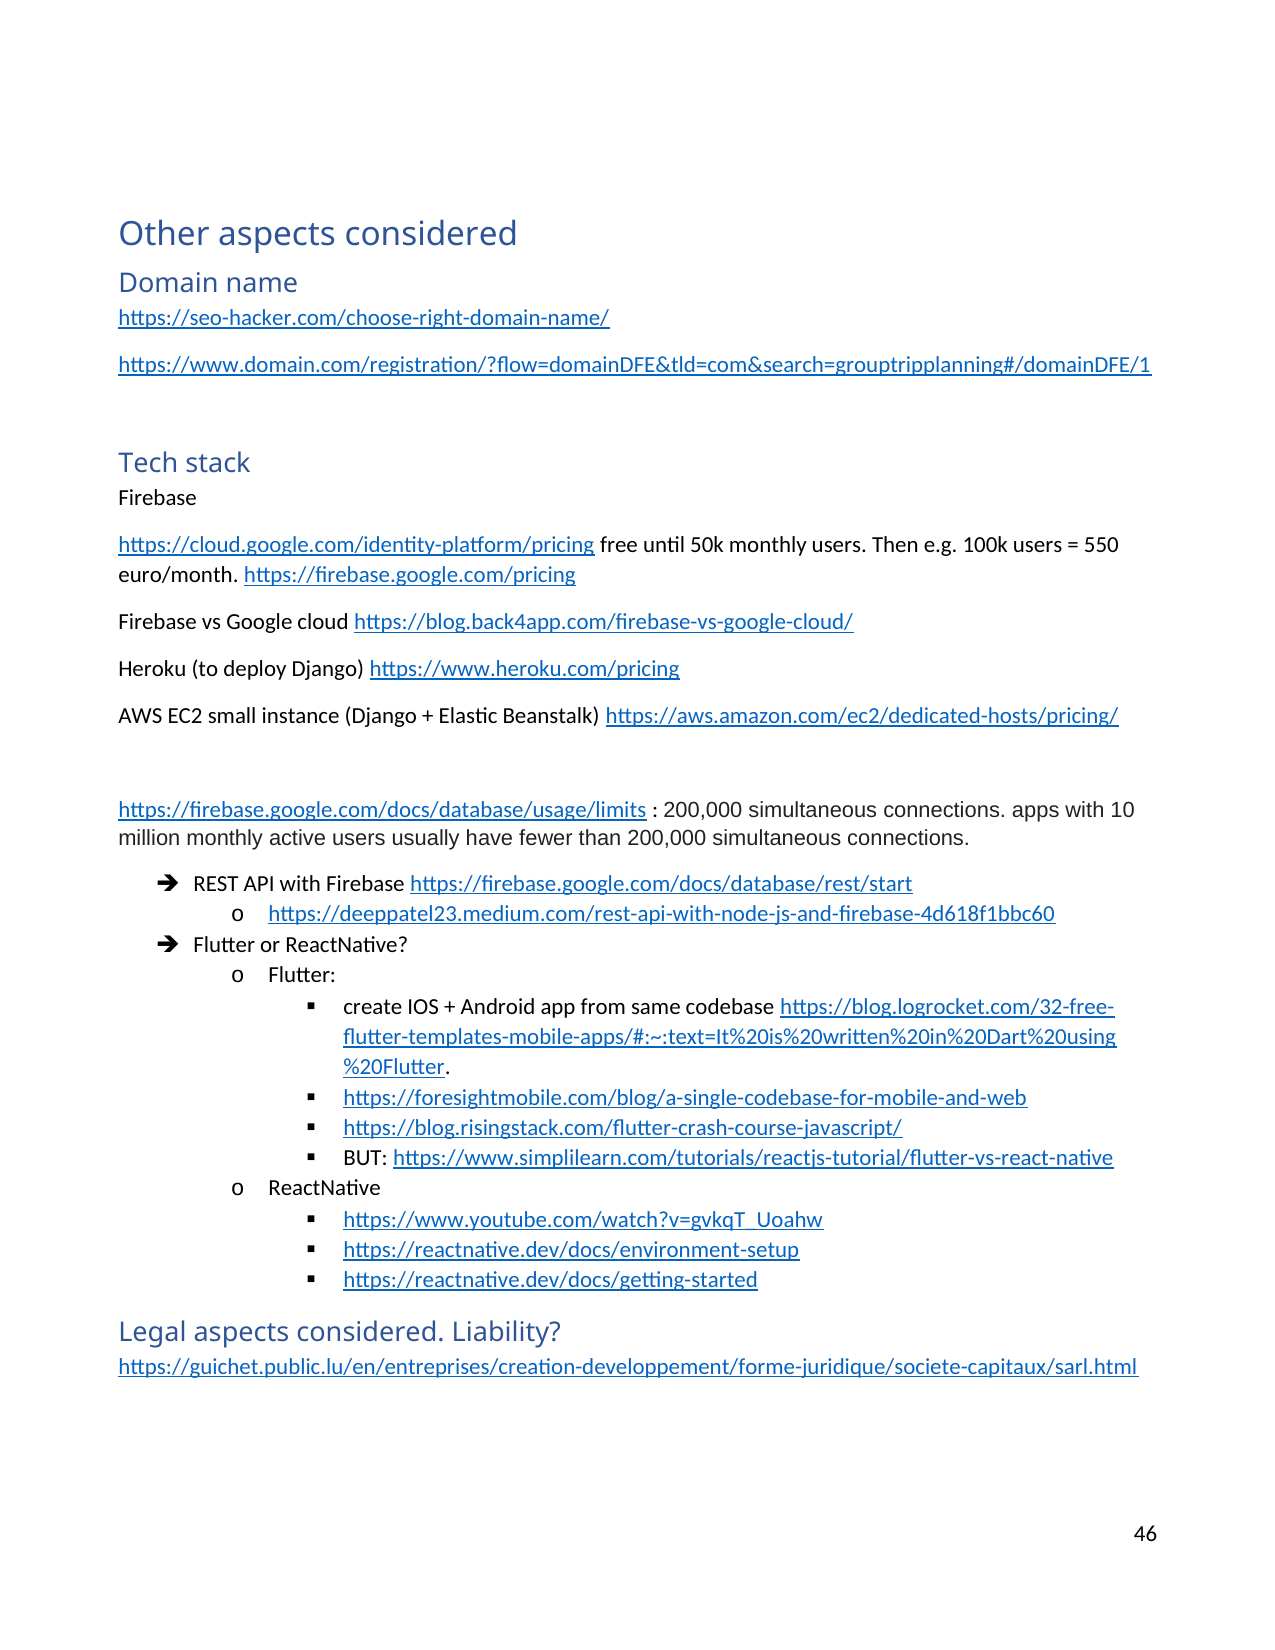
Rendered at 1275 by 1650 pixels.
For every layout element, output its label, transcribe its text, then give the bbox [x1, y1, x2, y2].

text https://guichet.public.lu/en/entreprises/creation-developpement/forme-juridique/societe-capitaux/sarl.html [118, 1352, 1157, 1380]
list https://reactnative.dev/docs/environment-setup [306, 1235, 1157, 1263]
list https://deeppatel23.medium.com/rest-api-with-node-js-and-firebase-4d618f1bbc60 [231, 899, 1157, 928]
text Firebase vs Google cloud https://blog.back4app.com/firebase-vs-google-cloud/ [118, 607, 1157, 635]
list https://reactnative.dev/docs/getting-started [306, 1265, 1157, 1293]
text https://cloud.google.com/identity-platform/pricing free until 50k monthly users. Then e.g. 100k users = 550 euro/month. https://firebase.google.com/pricing [118, 530, 1157, 588]
list ReactNative [231, 1173, 1157, 1202]
list https://foresightmobile.com/blog/a-single-codebase-for-mobile-and-web [306, 1083, 1157, 1111]
list https://blog.risingstack.com/flutter-crash-course-javascript/ [306, 1113, 1157, 1141]
text https://www.domain.com/registration/?flow=domainDFE&tld=com&search=grouptripplanning#/domainDFE/1 [118, 350, 1157, 378]
list create IOS + Android app from same codebase https://blog.logrocket.com/32-free-flutter-templates-mobile-apps/#:~:text=It%20is%20written%20in%20Dart%20using%20Flutter. [306, 992, 1157, 1081]
list REST API with Firebase https://firebase.google.com/docs/database/rest/start [156, 869, 1157, 897]
text Heroku (to deploy Django) https://www.heroku.com/pricing [118, 654, 1157, 682]
list BUT: https://www.simplilearn.com/tutorials/reactjs-tutorial/flutter-vs-react-native [306, 1143, 1157, 1171]
subtitle Tech stack [118, 444, 1157, 481]
list https://www.youtube.com/watch?v=gvkqT_Uoahw [306, 1205, 1157, 1233]
text https://firebase.google.com/docs/database/usage/limits : 200,000 simultaneous connections. apps with 10 million monthly active users usually have fewer than 200,000 simultaneous connections. [118, 795, 1157, 850]
subtitle Other aspects considered [118, 210, 1157, 256]
list Flutter or ReactNative? [156, 930, 1157, 958]
list Flutter: [231, 961, 1157, 990]
text Firebase [118, 483, 1157, 511]
subtitle Legal aspects considered. Liability? [118, 1312, 1157, 1349]
subtitle Domain name [118, 263, 1157, 300]
text https://seo-hacker.com/choose-right-domain-name/ [118, 303, 1157, 331]
text AWS EC2 small instance (Django + Elastic Beanstalk) https://aws.amazon.com/ec2/dedicated-hosts/pricing/ [118, 701, 1157, 729]
